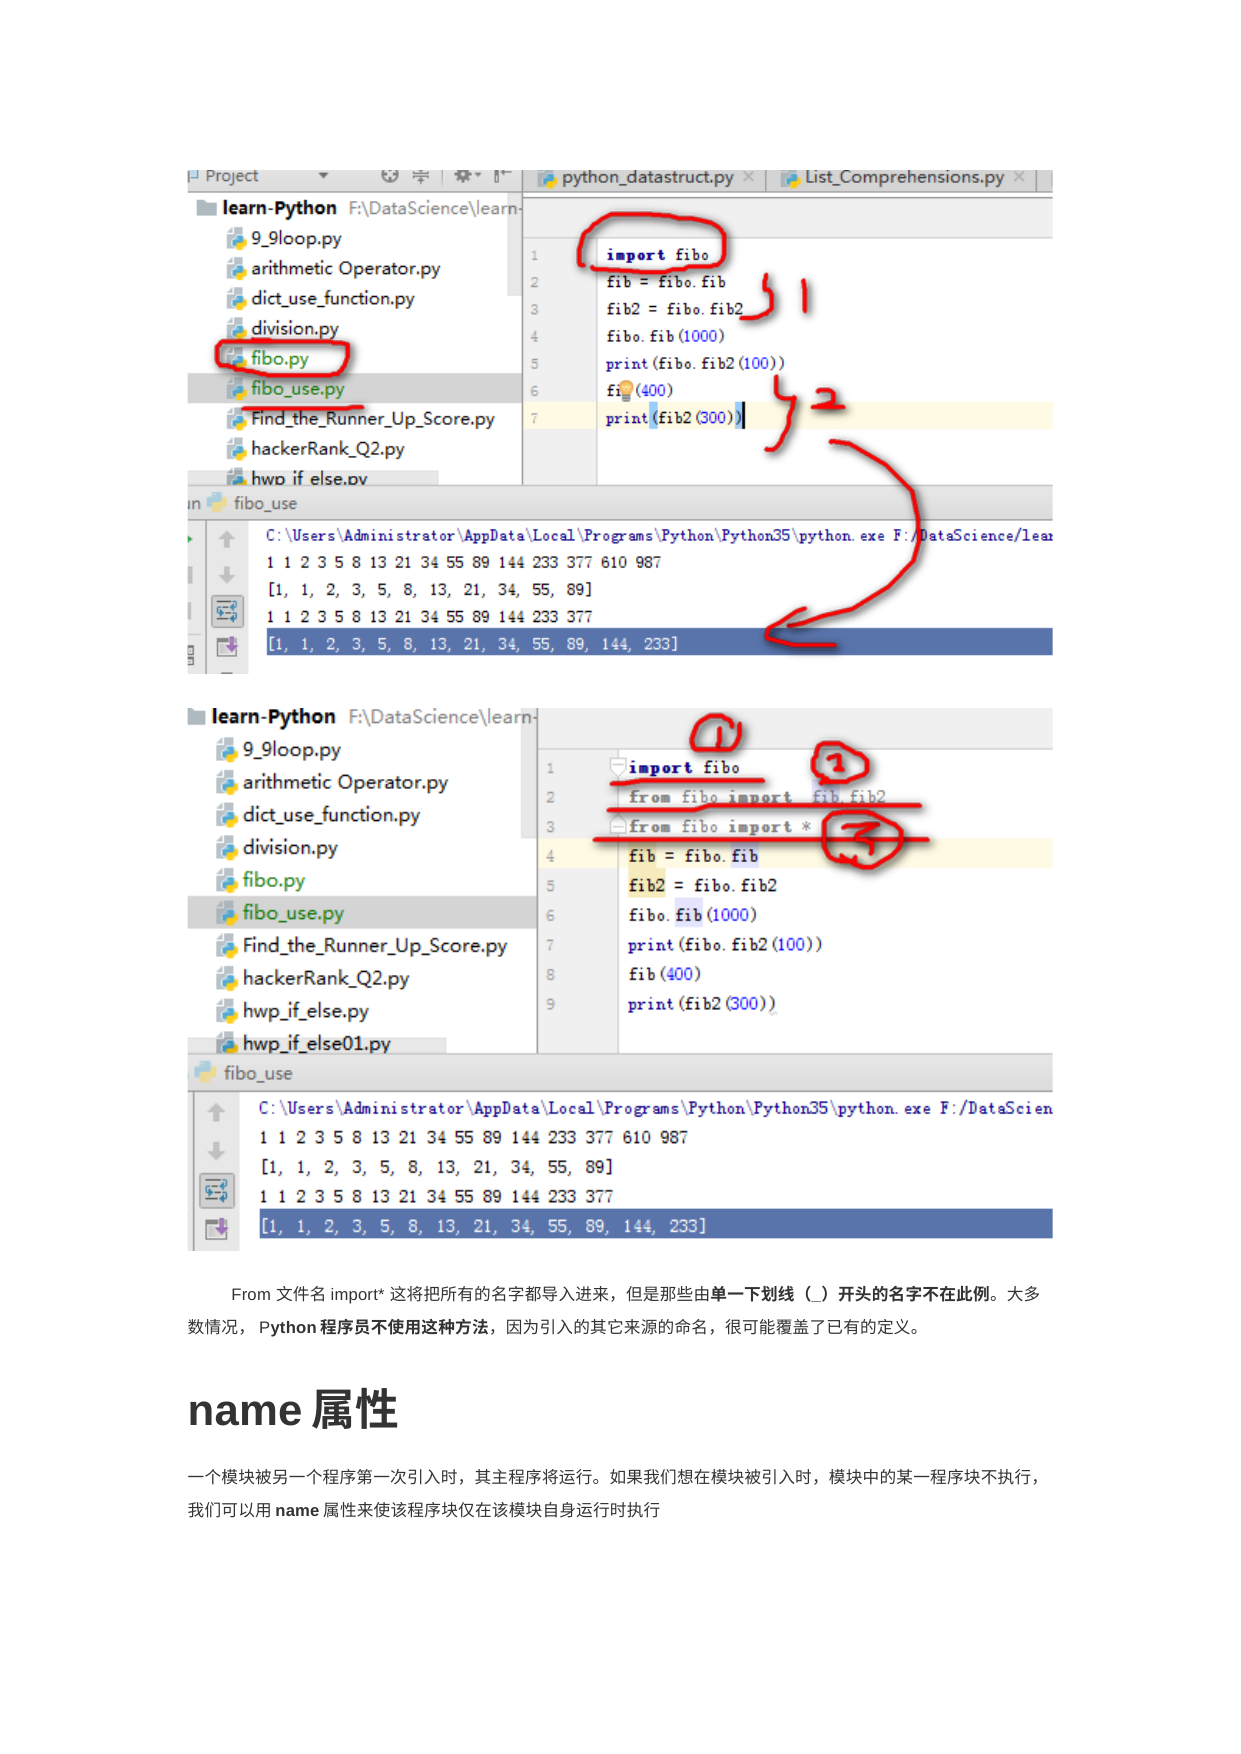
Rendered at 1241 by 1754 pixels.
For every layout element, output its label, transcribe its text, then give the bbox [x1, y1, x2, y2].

picture [187, 170, 1053, 674]
text 一个模块被另一个程序第一次引入时，其主程序将运行。如果我们想在模块被引入时，模块中的某一程序块不执行，我们可以用name属性来使该程序块仅在该模块自身运行时执行 [187, 1460, 1053, 1525]
text name属性 [187, 1374, 1053, 1439]
text From 文件名 import* 这将把所有的名字都导入进来，但是那些由单一下划线（_）开头的名字不在此例。大多数情况， Python程序员不使用这种方法，因为引入的其它来源的命名，很可能覆盖了已有的定义。 [187, 1277, 1053, 1342]
picture [187, 708, 1053, 1251]
